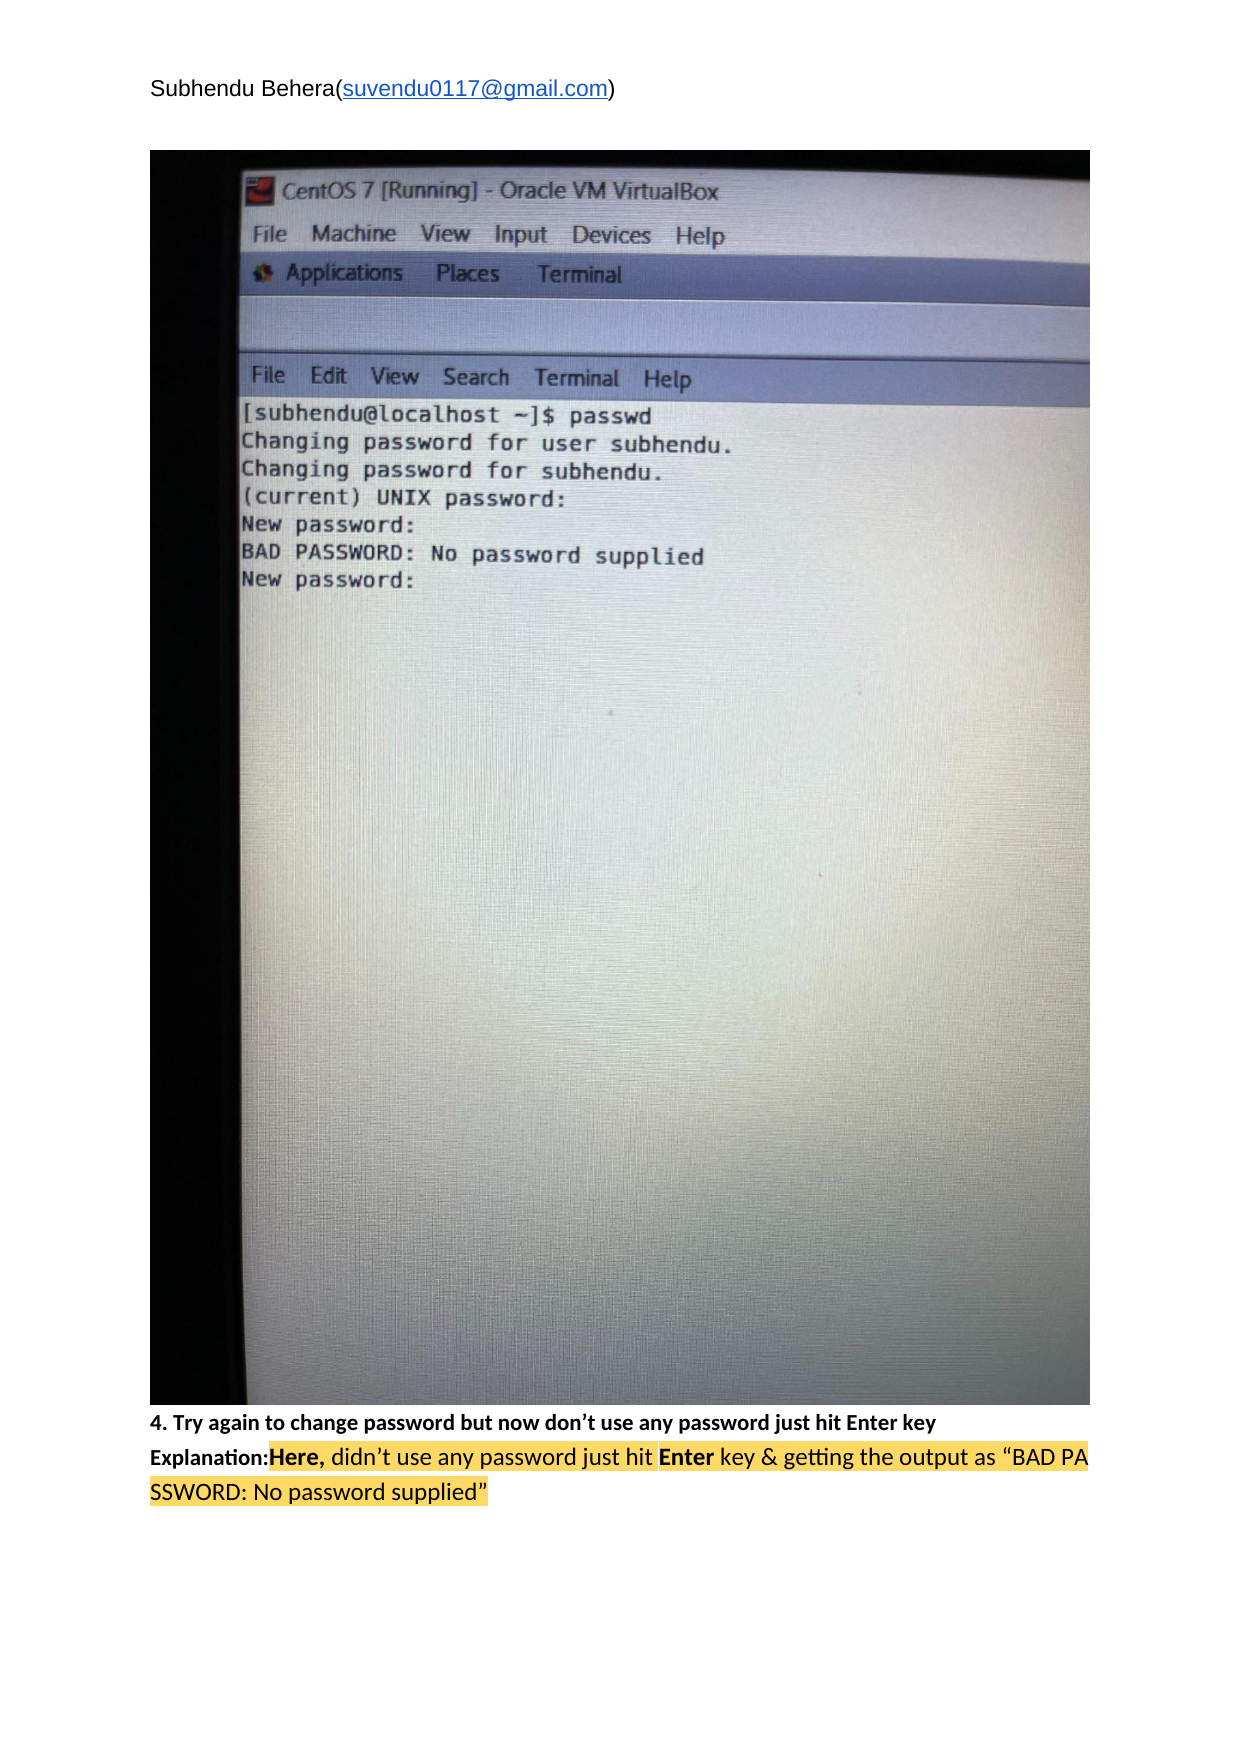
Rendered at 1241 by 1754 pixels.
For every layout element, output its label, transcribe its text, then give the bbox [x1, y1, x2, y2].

text 2. Change your password into IneuR0n#42 and hit the Enter key Explanation: Here, the first command was “passwd” & then hit Enter. First it has asked for the “current” UNIX password. Then it asked for “New Password” & “Confirm New Password”. Enter IneuR0n#42 as the “New Password” & “Confirm New Password” & hit “Enter” then Got the success message “all authentication tokens updated successfully.” 3. Try again to change password but use like password 1234 or abcd. Explanation:Here, tried to change the “New Password” & the “Confirm New Password” with invalid passwords like “1234” / “abcd” & hit “Enter”. Getting message as “The password is shorter than 8 characters”. Min length of password must be 8 characters. 4. Try again to change password but now don’t use any password just hit Enter key Explanation:Here, didn’t use any password just hit Enter key & getting the output as “BAD PASSWORD: No password supplied” 5. Enter the command cd / and then ls and then hit Enter key Explanation: cd command in linux known as change directory command. It is used to change current working directory. Here, “/” is the root directory/folder. “Cd /” change the directory to the root directory. “ls” command to list directories. [150, 1405, 1090, 1506]
picture [150, 150, 1090, 1405]
